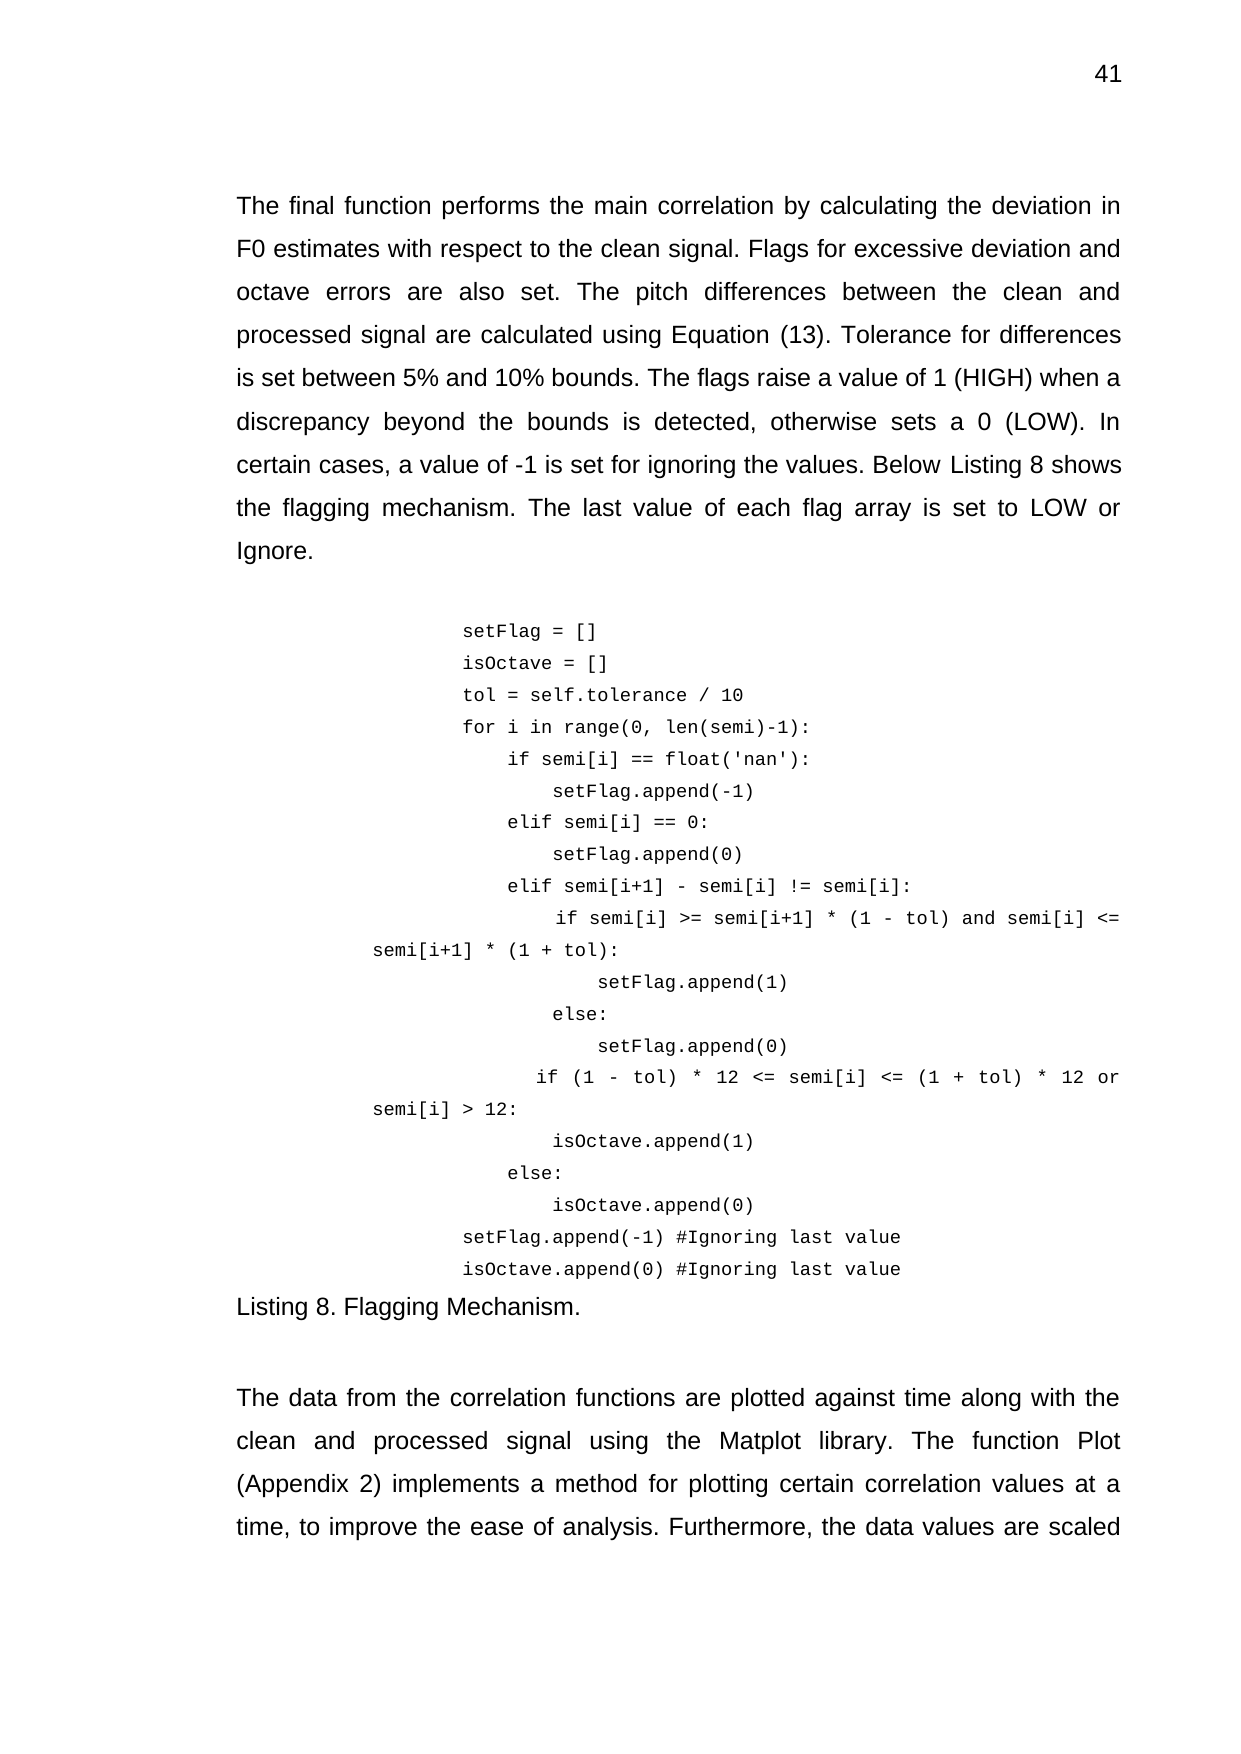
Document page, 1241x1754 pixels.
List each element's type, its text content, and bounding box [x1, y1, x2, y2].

text for i in range(0, len(semi)-1): [372, 718, 1122, 739]
text The final function performs the main correlation by calculating the deviation in F0 estimates with respect to the clean signal. Flags for excessive deviation and octave errors are also set. The pitch differences between the clean and processed signal are calculated using Equation (13). Tolerance for differences is set between 5% and 10% bounds. The flags raise a value of 1 (HIGH) when a discrepancy beyond the bounds is detected, otherwise sets a 0 (LOW). In certain cases, a value of -1 is set for ignoring the values. Below Listing 8 shows the flagging mechanism. The last value of each flag array is set to LOW or Ignore. [236, 191, 1122, 564]
text setFlag.append(-1) [372, 781, 1122, 803]
text Listing 8. Flagging Mechanism. [236, 1291, 1122, 1320]
text setFlag = [] [372, 622, 1122, 643]
text if (1 - tol) * 12 <= semi[i] <= (1 + tol) * 12 or semi[i] > 12: [372, 1068, 1122, 1121]
text else: [372, 1004, 1122, 1026]
text isOctave.append(0) [372, 1196, 1122, 1217]
text tol = self.tolerance / 10 [372, 686, 1122, 707]
text isOctave.append(1) [372, 1132, 1122, 1153]
text else: [372, 1164, 1122, 1185]
text setFlag.append(1) [372, 973, 1122, 994]
text elif semi[i+1] - semi[i] != semi[i]: [372, 877, 1122, 898]
text setFlag.append(0) [372, 845, 1122, 866]
text setFlag.append(0) [372, 1036, 1122, 1058]
text isOctave = [] [372, 654, 1122, 675]
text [236, 1383, 1122, 1541]
text if semi[i] == float('nan'): [372, 749, 1122, 771]
text setFlag.append(-1) #Ignoring last value [372, 1228, 1122, 1249]
text elif semi[i] == 0: [372, 813, 1122, 834]
text if semi[i] >= semi[i+1] * (1 - tol) and semi[i] <= semi[i+1] * (1 + tol): [372, 909, 1122, 962]
text isOctave.append(0) #Ignoring last value [372, 1259, 1122, 1281]
